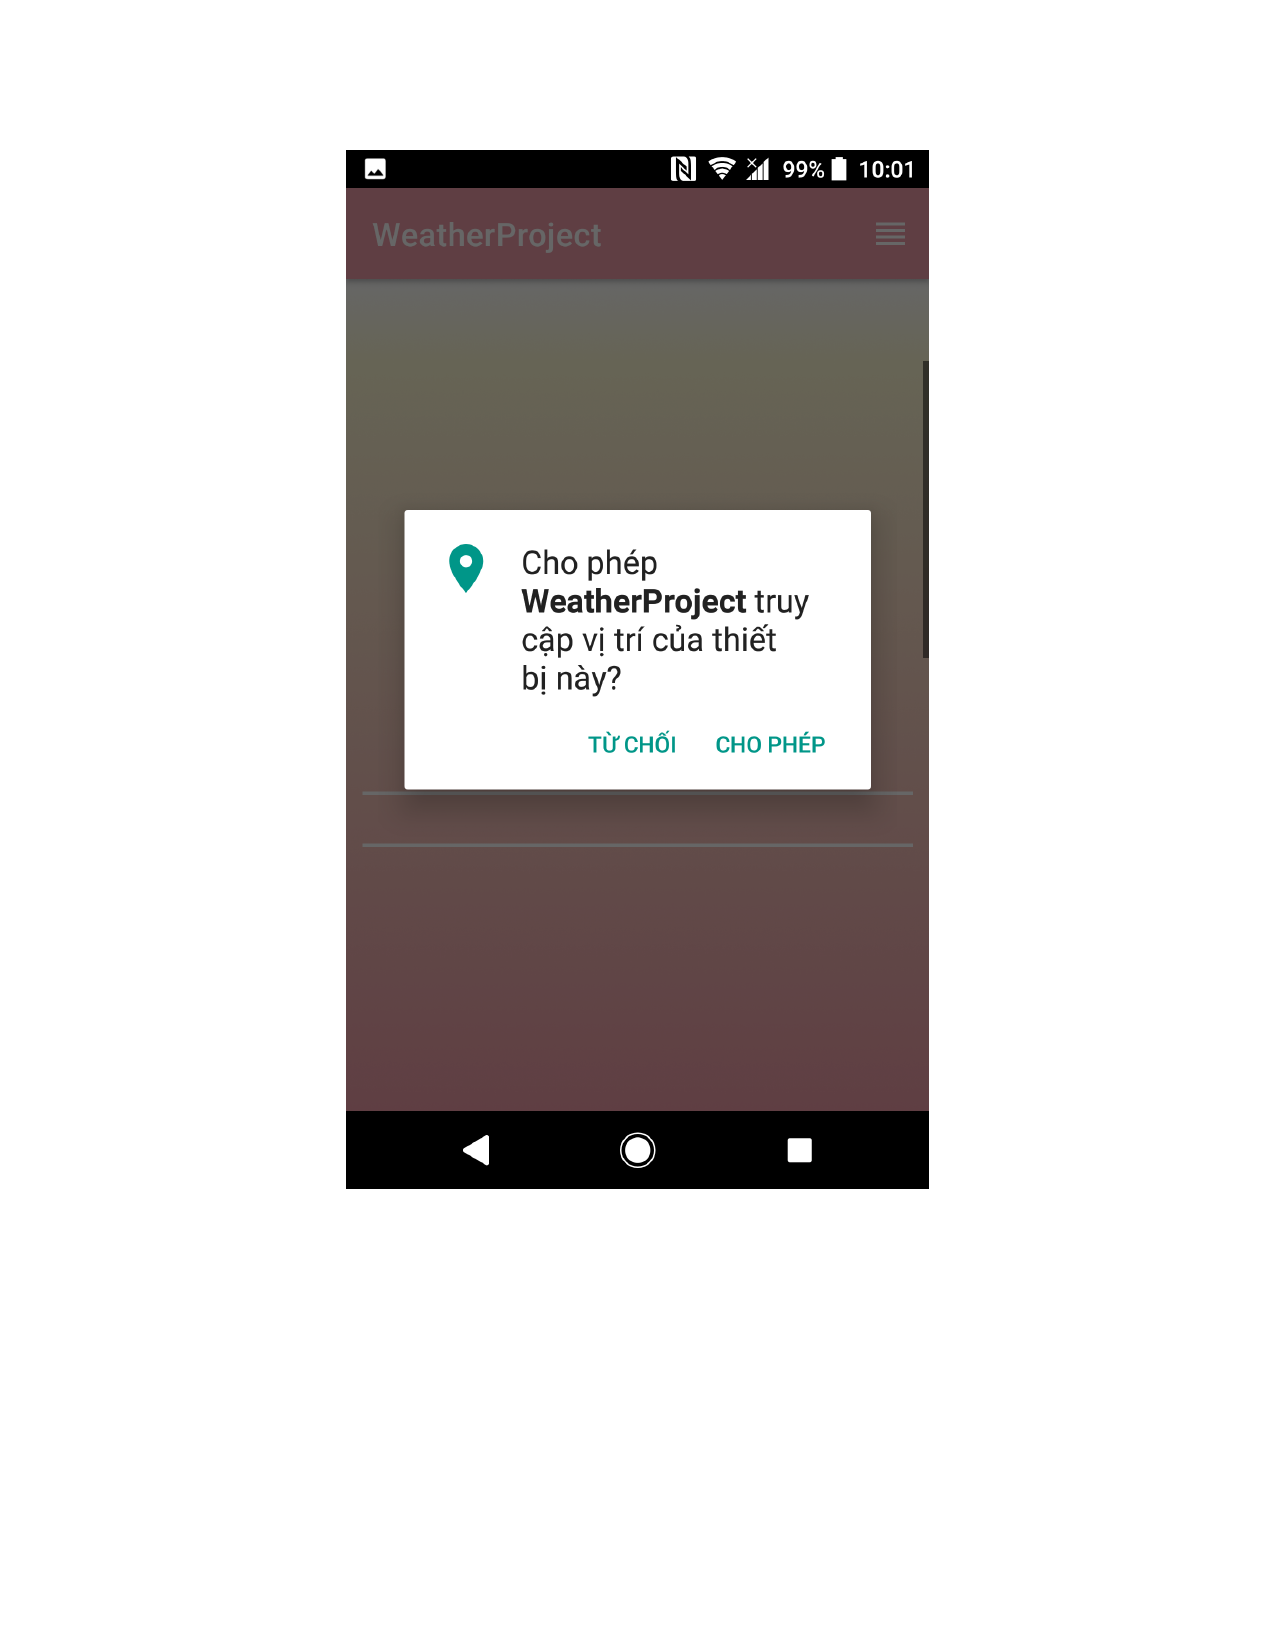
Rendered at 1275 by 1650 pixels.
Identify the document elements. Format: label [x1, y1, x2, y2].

picture [346, 150, 929, 1189]
